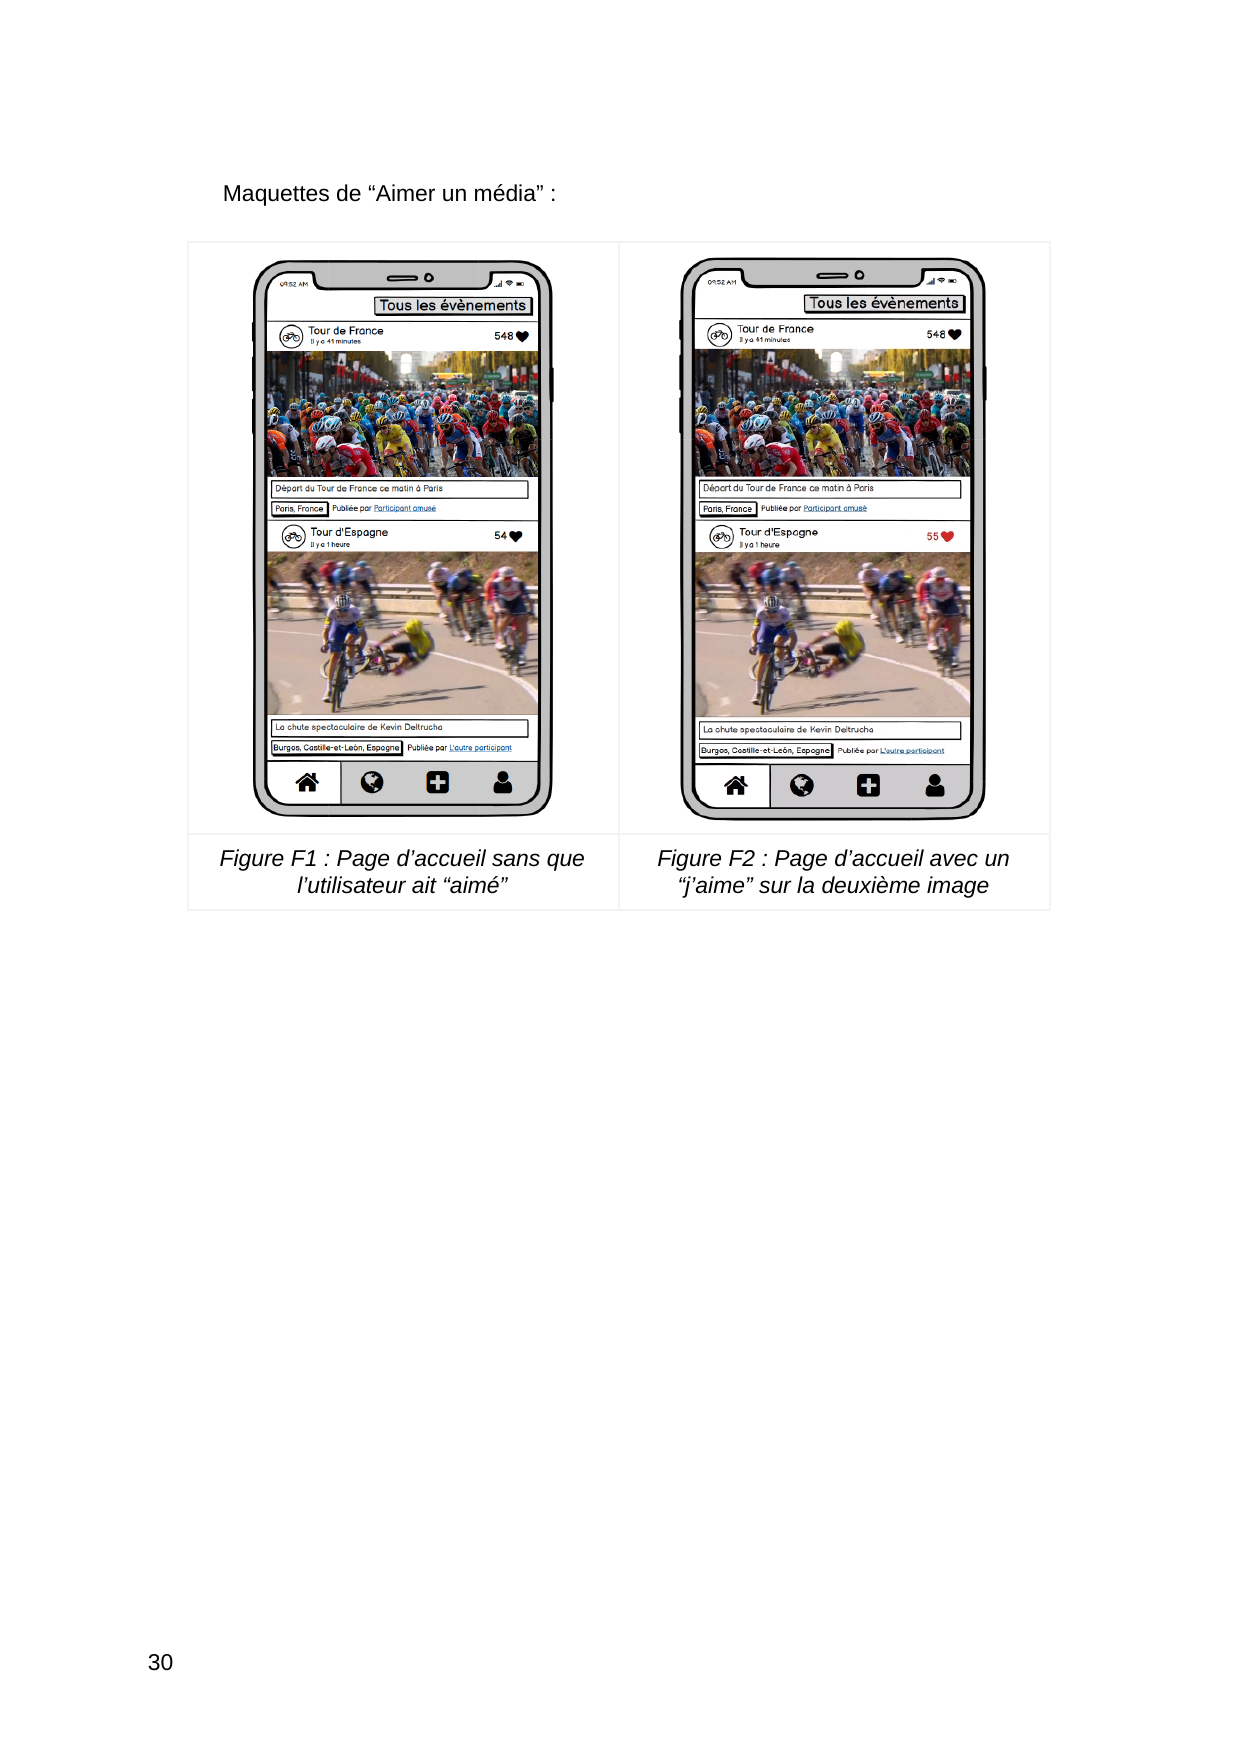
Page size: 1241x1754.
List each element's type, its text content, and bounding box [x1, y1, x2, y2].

picture [675, 253, 994, 823]
table_cell Figure F2 : Page d’accueil avec un “j’aime” sur la deuxième image [620, 835, 1049, 908]
table_header [189, 243, 618, 833]
picture [245, 256, 561, 819]
text Maquettes de “Aimer un média” : [223, 180, 1090, 207]
table_cell Figure F1 : Page d’accueil sans que l’utilisateur ait “aimé” [189, 835, 618, 908]
table_header [620, 243, 1049, 833]
